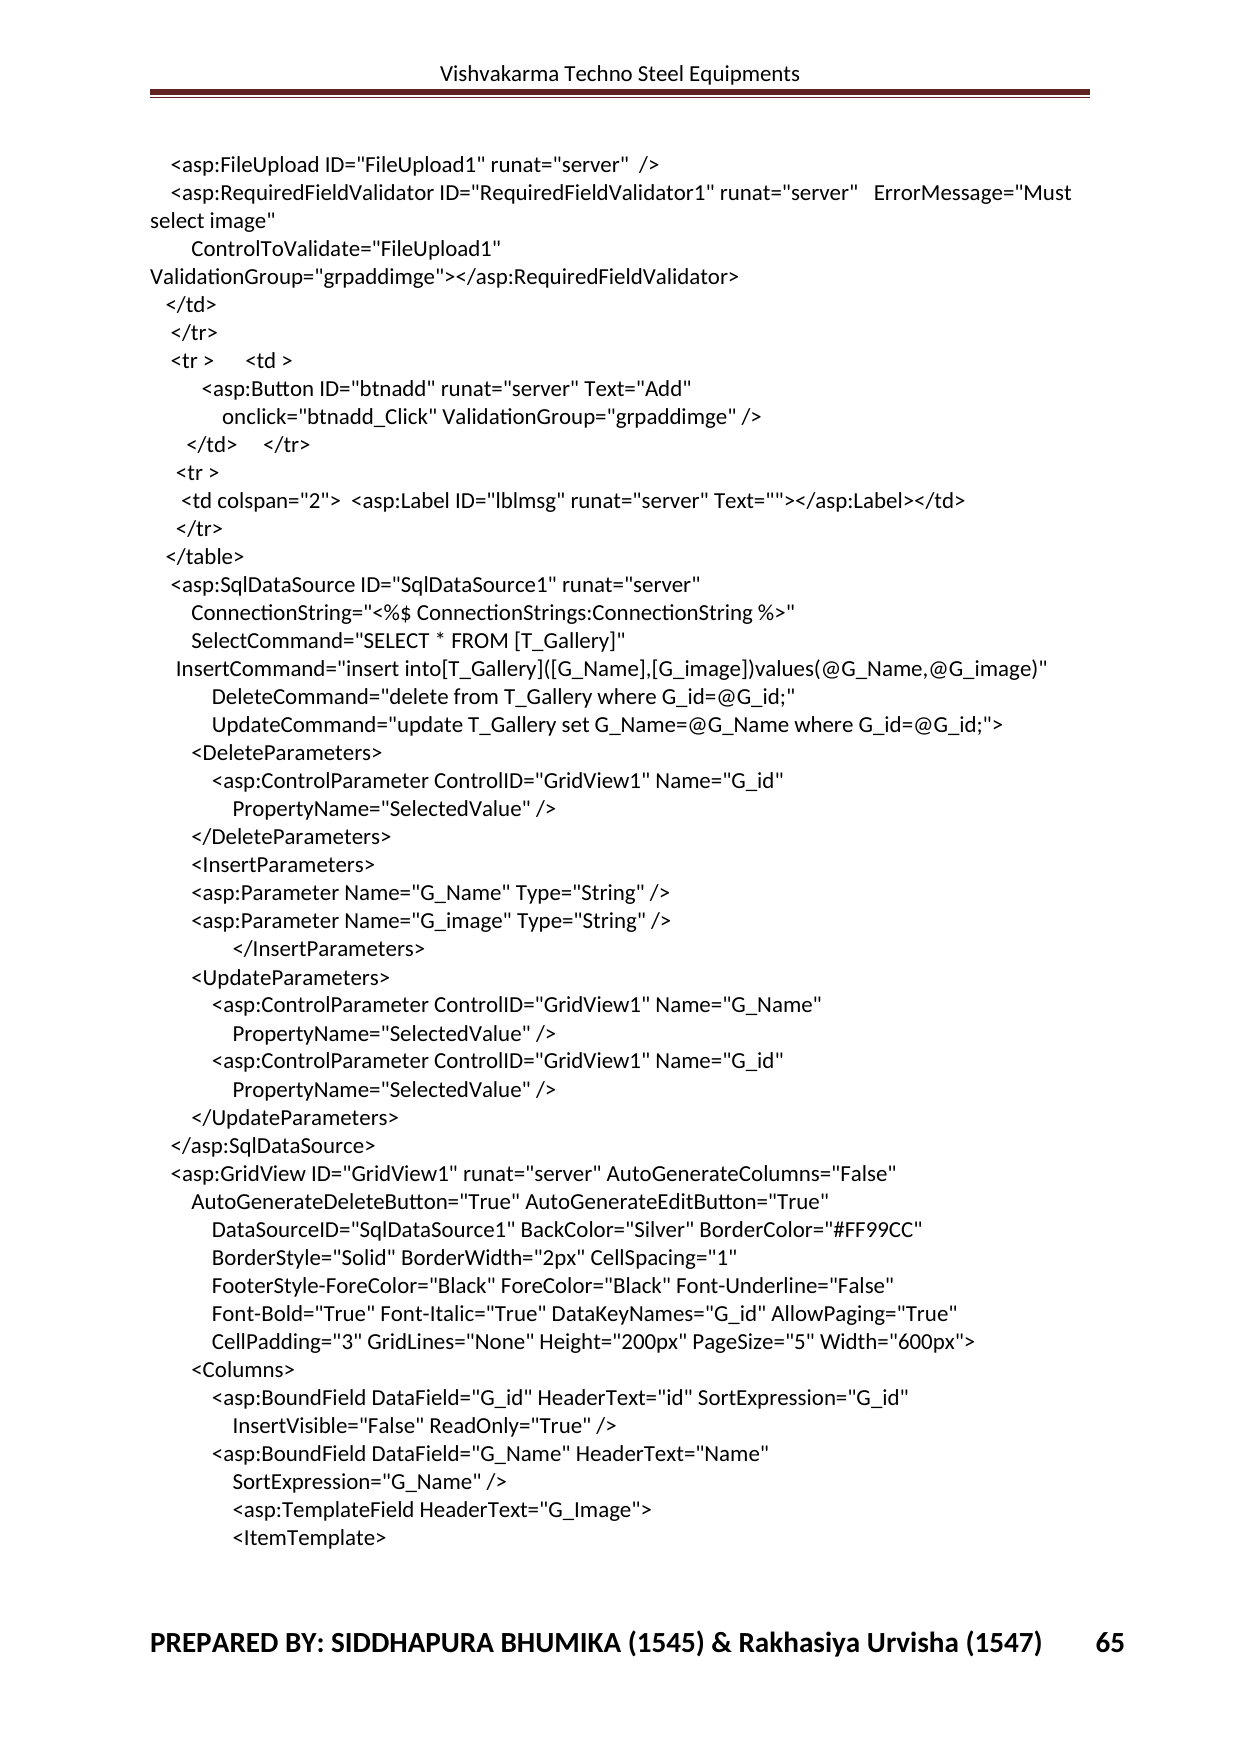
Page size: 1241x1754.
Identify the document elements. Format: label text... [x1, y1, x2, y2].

text FooterStyle-ForeColor="Black" ForeColor="Black" Font-Underline="False" [150, 1271, 1090, 1299]
text <asp:ControlParameter ControlID="GridView1" Name="G_Name" [150, 991, 1090, 1019]
text DataSourceID="SqlDataSource1" BackColor="Silver" BorderColor="#FF99CC" [150, 1215, 1090, 1243]
text </td> [150, 290, 1090, 318]
text ControlToValidate="FileUpload1" ValidationGroup="grpaddimge"></asp:RequiredFieldValidator> [150, 234, 1090, 290]
text </DeleteParameters> [150, 822, 1090, 851]
text Font-Bold="True" Font-Italic="True" DataKeyNames="G_id" AllowPaging="True" [150, 1299, 1090, 1327]
text <asp:RequiredFieldValidator ID="RequiredFieldValidator1" runat="server" ErrorMessage="Must select image" [150, 178, 1090, 234]
text <Columns> [150, 1355, 1090, 1383]
text </asp:SqlDataSource> [150, 1131, 1090, 1159]
text UpdateCommand="update T_Gallery set G_Name=@G_Name where G_id=@G_id;"> [150, 710, 1090, 738]
text </tr> [150, 514, 1090, 542]
text <tr > [150, 458, 1090, 486]
text PropertyName="SelectedValue" /> [150, 1075, 1090, 1103]
text </table> [150, 542, 1090, 570]
text <asp:Parameter Name="G_Name" Type="String" /> [150, 878, 1090, 907]
text SelectCommand="SELECT * FROM [T_Gallery]" [150, 626, 1090, 654]
text InsertCommand="insert into[T_Gallery]([G_Name],[G_image])values(@G_Name,@G_image)" [150, 654, 1090, 682]
text <ItemTemplate> [150, 1523, 1090, 1551]
text </td> </tr> [150, 430, 1090, 458]
text <td colspan="2"> <asp:Label ID="lblmsg" runat="server" Text=""></asp:Label></td> [150, 486, 1090, 514]
text <InsertParameters> [150, 851, 1090, 878]
text <tr > <td > [150, 346, 1090, 374]
text </UpdateParameters> [150, 1103, 1090, 1131]
text InsertVisible="False" ReadOnly="True" /> [150, 1411, 1090, 1439]
text <asp:TemplateField HeaderText="G_Image"> [150, 1495, 1090, 1523]
text ConnectionString="<%$ ConnectionStrings:ConnectionString %>" [150, 598, 1090, 626]
text BorderStyle="Solid" BorderWidth="2px" CellSpacing="1" [150, 1243, 1090, 1271]
text <asp:GridView ID="GridView1" runat="server" AutoGenerateColumns="False" [150, 1159, 1090, 1187]
text <asp:ControlParameter ControlID="GridView1" Name="G_id" [150, 1047, 1090, 1075]
text PropertyName="SelectedValue" /> [150, 794, 1090, 822]
text <asp:Button ID="btnadd" runat="server" Text="Add" [150, 374, 1090, 402]
text </InsertParameters> [150, 934, 1090, 963]
text SortExpression="G_Name" /> [150, 1467, 1090, 1495]
text <asp:SqlDataSource ID="SqlDataSource1" runat="server" [150, 570, 1090, 598]
text CellPadding="3" GridLines="None" Height="200px" PageSize="5" Width="600px"> [150, 1327, 1090, 1355]
text <asp:BoundField DataField="G_id" HeaderText="id" SortExpression="G_id" [150, 1383, 1090, 1411]
text <DeleteParameters> [150, 738, 1090, 766]
text AutoGenerateDeleteButton="True" AutoGenerateEditButton="True" [150, 1187, 1090, 1215]
text <UpdateParameters> [150, 963, 1090, 991]
text <asp:Parameter Name="G_image" Type="String" /> [150, 907, 1090, 934]
text <asp:ControlParameter ControlID="GridView1" Name="G_id" [150, 766, 1090, 794]
text PropertyName="SelectedValue" /> [150, 1019, 1090, 1047]
text <asp:BoundField DataField="G_Name" HeaderText="Name" [150, 1439, 1090, 1467]
text </tr> [150, 318, 1090, 346]
text <asp:FileUpload ID="FileUpload1" runat="server" /> [150, 150, 1090, 178]
text DeleteCommand="delete from T_Gallery where G_id=@G_id;" [150, 682, 1090, 710]
text onclick="btnadd_Click" ValidationGroup="grpaddimge" /> [150, 402, 1090, 430]
